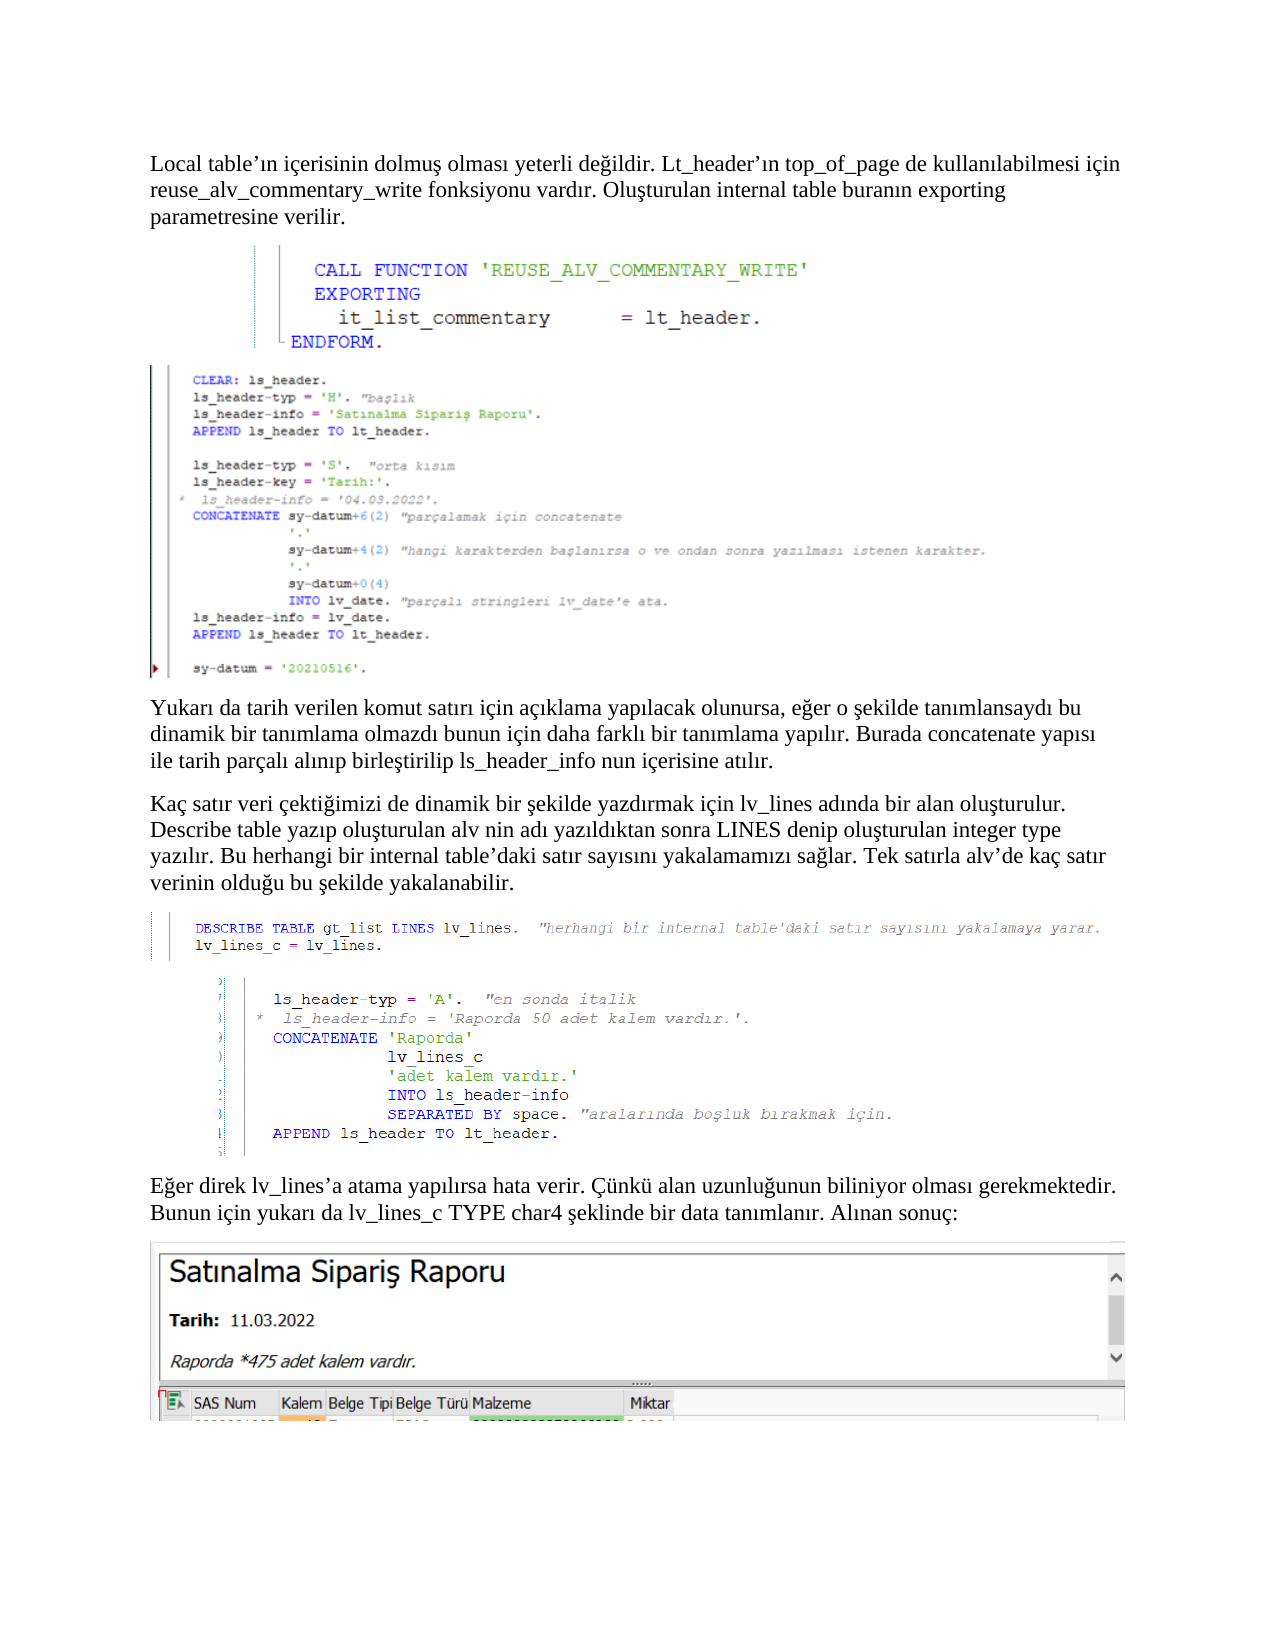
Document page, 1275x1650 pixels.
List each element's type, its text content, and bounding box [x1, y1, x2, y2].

picture [150, 1241, 1125, 1421]
picture [218, 977, 898, 1156]
picture [150, 912, 1125, 961]
text Kaç satır veri çektiğimizi de dinamik bir şekilde yazdırmak için lv_lines adında bir alan oluşturulur. Describe table yazıp oluşturulan alv nin adı yazıldıktan sonra LINES denip oluşturulan integer type yazılır. Bu herhangi bir internal table’daki satır sayısını yakalamamızı sağlar. Tek satırla alv’de kaç satır verinin olduğu bu şekilde yakalanabilir. [150, 790, 1125, 895]
text Eğer direk lv_lines’a atama yapılırsa hata verir. Çünkü alan uzunluğunun biliniyor olması gerekmektedir. Bunun için yukarı da lv_lines_c TYPE char4 şeklinde bir data tanımlanır. Alınan sonuç: [150, 1172, 1125, 1225]
picture [253, 245, 922, 349]
picture [150, 365, 998, 678]
text Local table’ın içerisinin dolmuş olması yeterli değildir. Lt_header’ın top_of_page de kullanılabilmesi için reuse_alv_commentary_write fonksiyonu vardır. Oluşturulan internal table buranın exporting parametresine verilir. [150, 150, 1125, 229]
text Yukarı da tarih verilen komut satırı için açıklama yapılacak olunursa, eğer o şekilde tanımlansaydı bu dinamik bir tanımlama olmazdı bunun için daha farklı bir tanımlama yapılır. Burada concatenate yapısı ile tarih parçalı alınıp birleştirilip ls_header_info nun içerisine atılır. [150, 694, 1125, 773]
